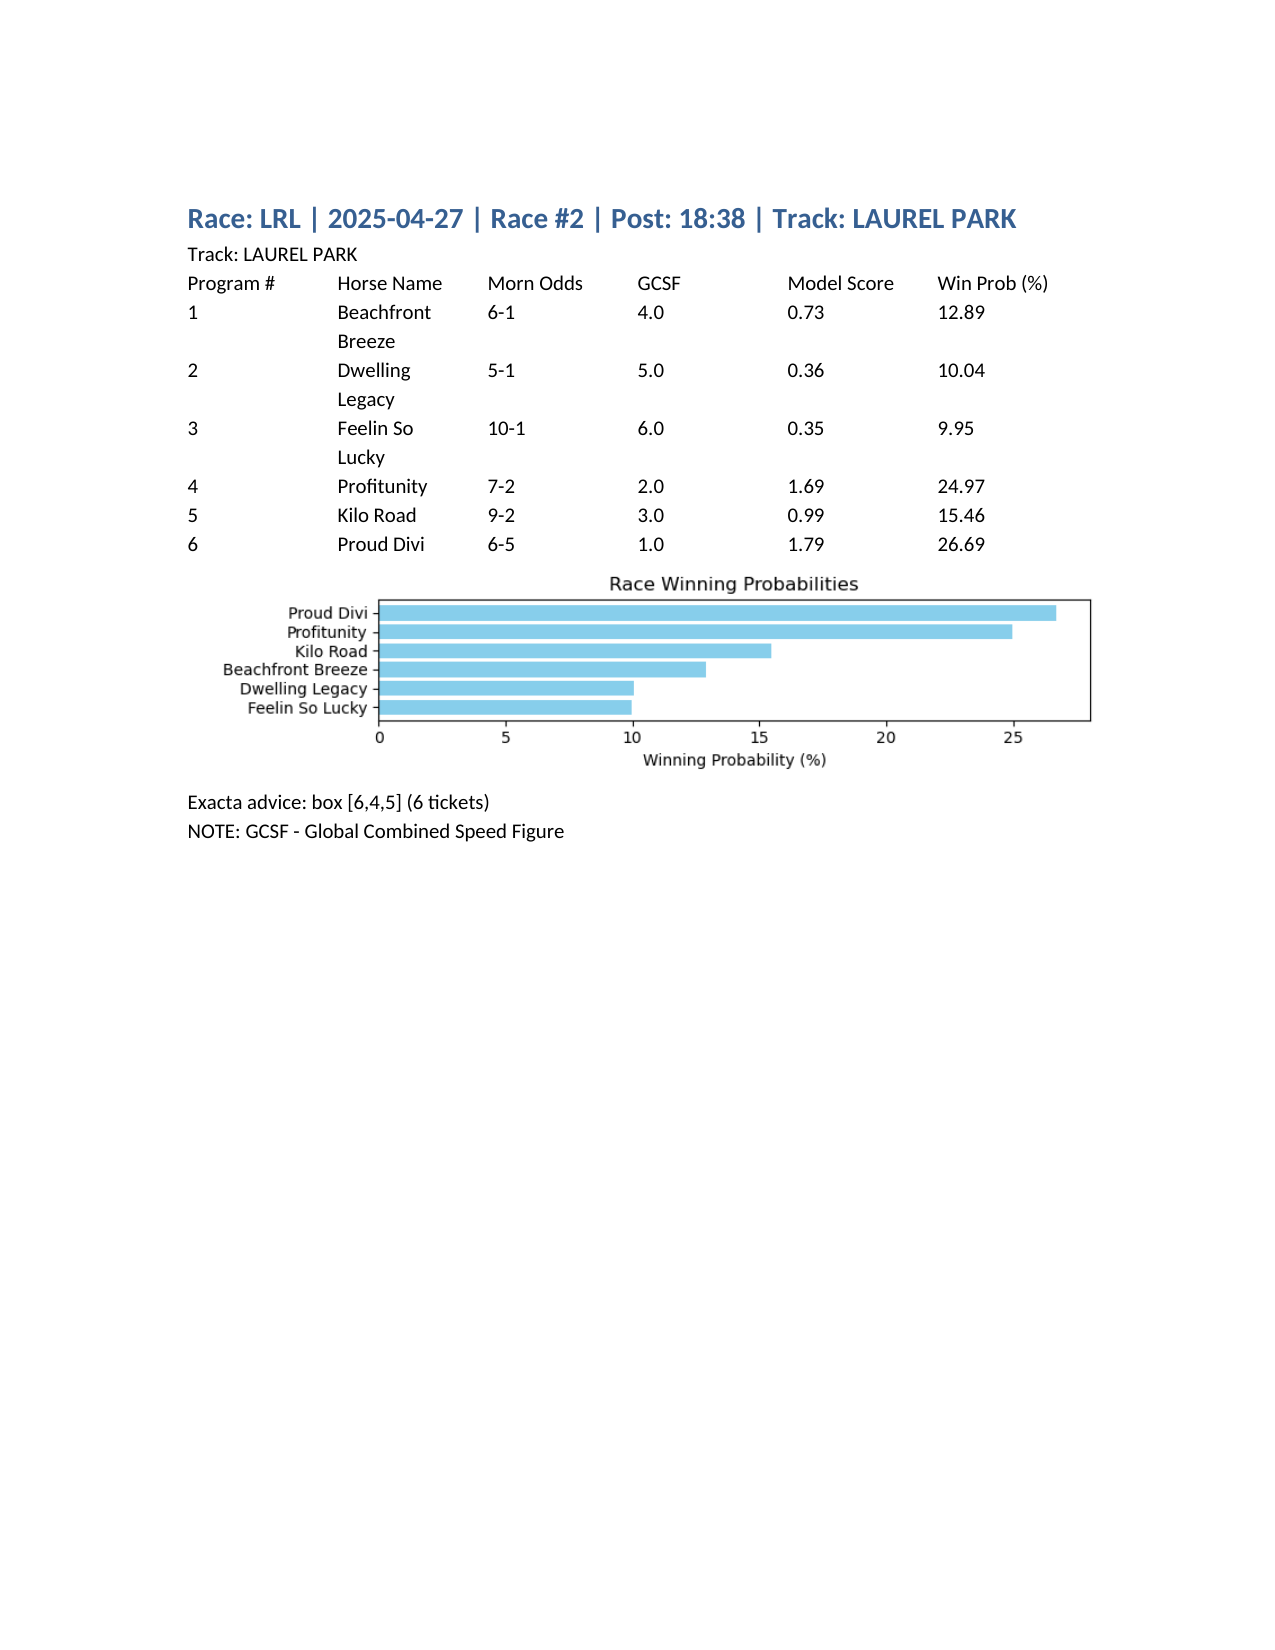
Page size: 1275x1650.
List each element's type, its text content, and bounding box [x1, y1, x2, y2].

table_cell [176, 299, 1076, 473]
text Track: LAUREL PARK [187, 241, 1087, 266]
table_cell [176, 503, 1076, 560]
picture [206, 560, 1107, 786]
text NOTE: GCSF - Global Combined Speed Figure [187, 818, 1087, 844]
subtitle Race: LRL | 2025-04-27 | Race #2 | Post: 18:38 | Track: LAUREL PARK [187, 200, 1087, 236]
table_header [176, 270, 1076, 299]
text Exacta advice: box [6,4,5] (6 tickets) [187, 789, 1087, 814]
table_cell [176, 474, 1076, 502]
